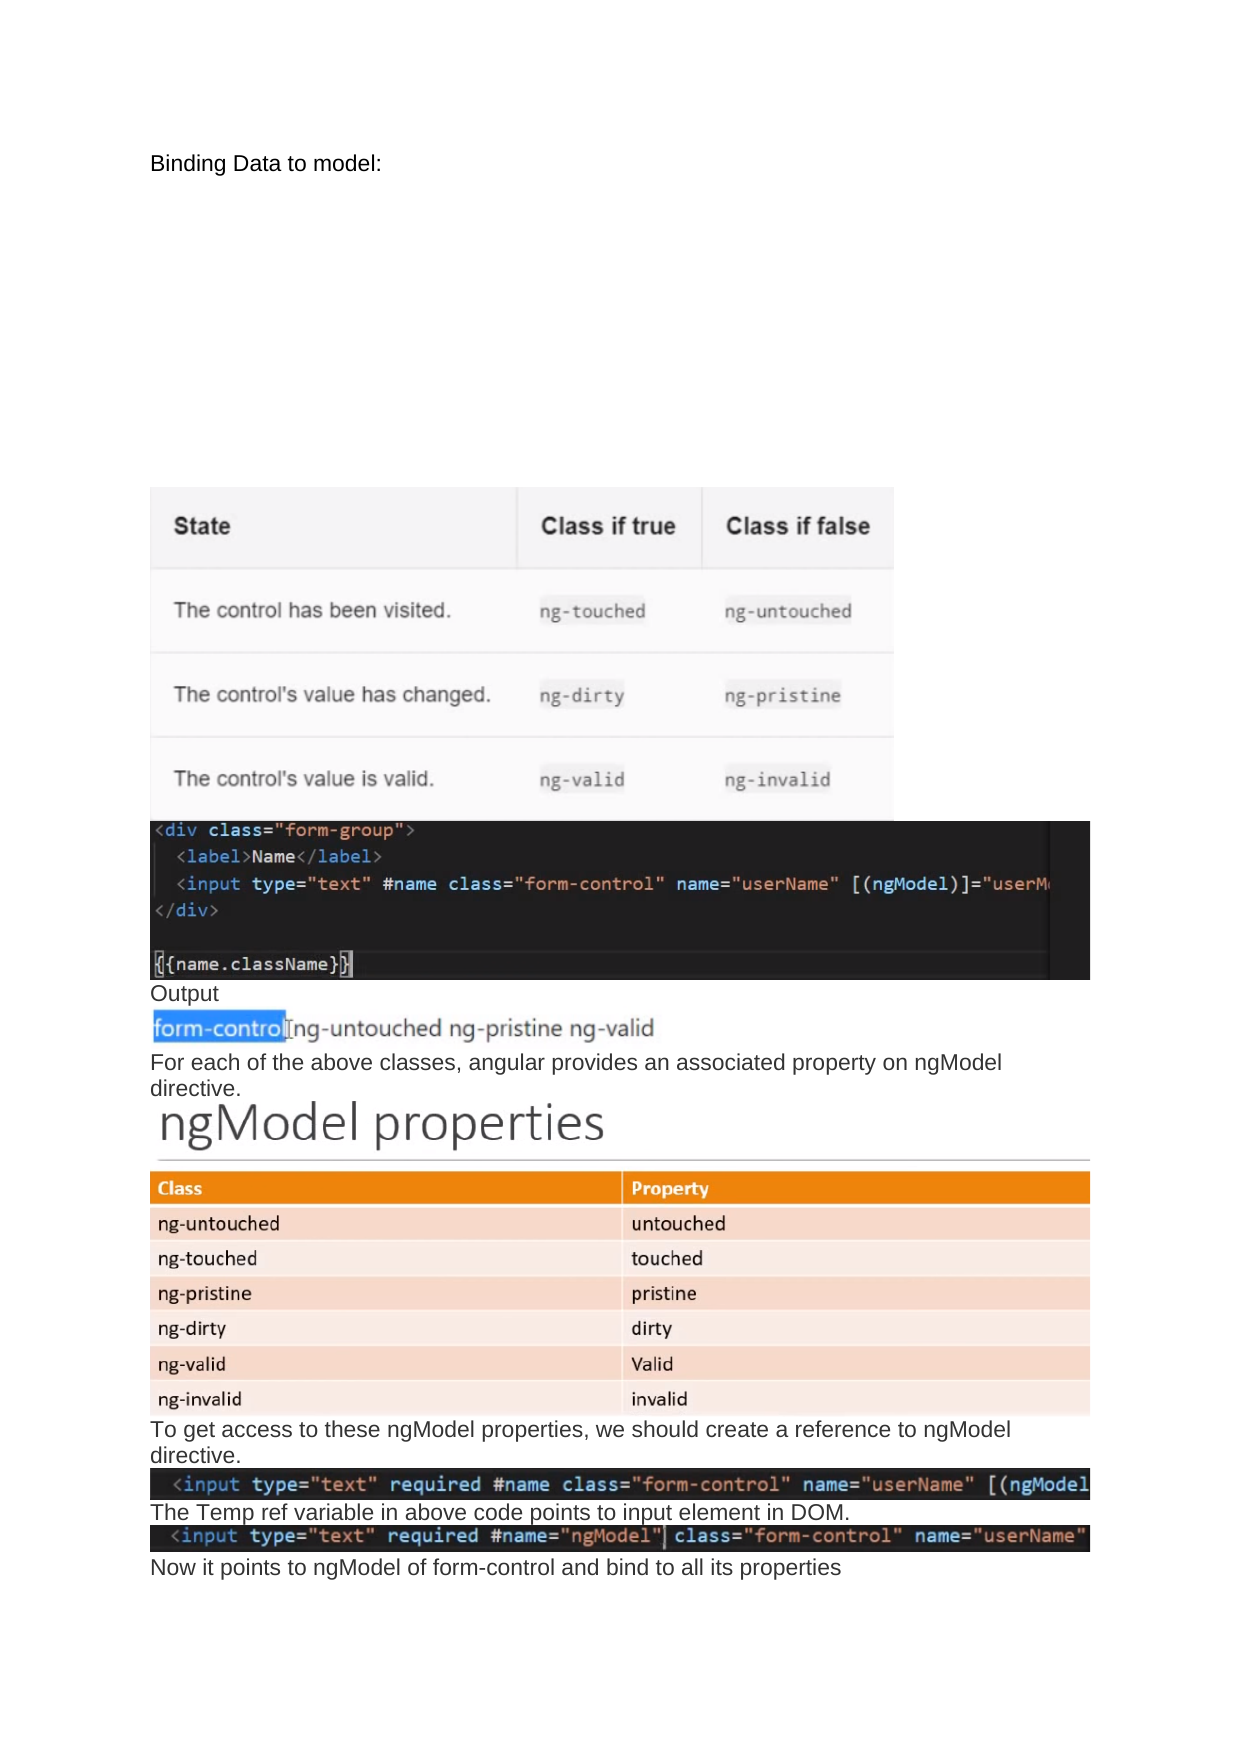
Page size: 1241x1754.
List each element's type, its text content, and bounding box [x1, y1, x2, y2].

text The Temp ref variable in above code points to input element in DOM. [150, 1500, 1090, 1525]
text Binding Data to model: [150, 150, 1090, 176]
text Output [150, 980, 1090, 1006]
text To get access to these ngModel properties, we should create a reference to ngModel directive. [150, 1417, 1090, 1468]
text Now it points to ngModel of form-control and bind to all its properties [150, 1554, 1090, 1580]
text For each of the above classes, angular provides an associated property on ngModel directive. [150, 1049, 1090, 1101]
